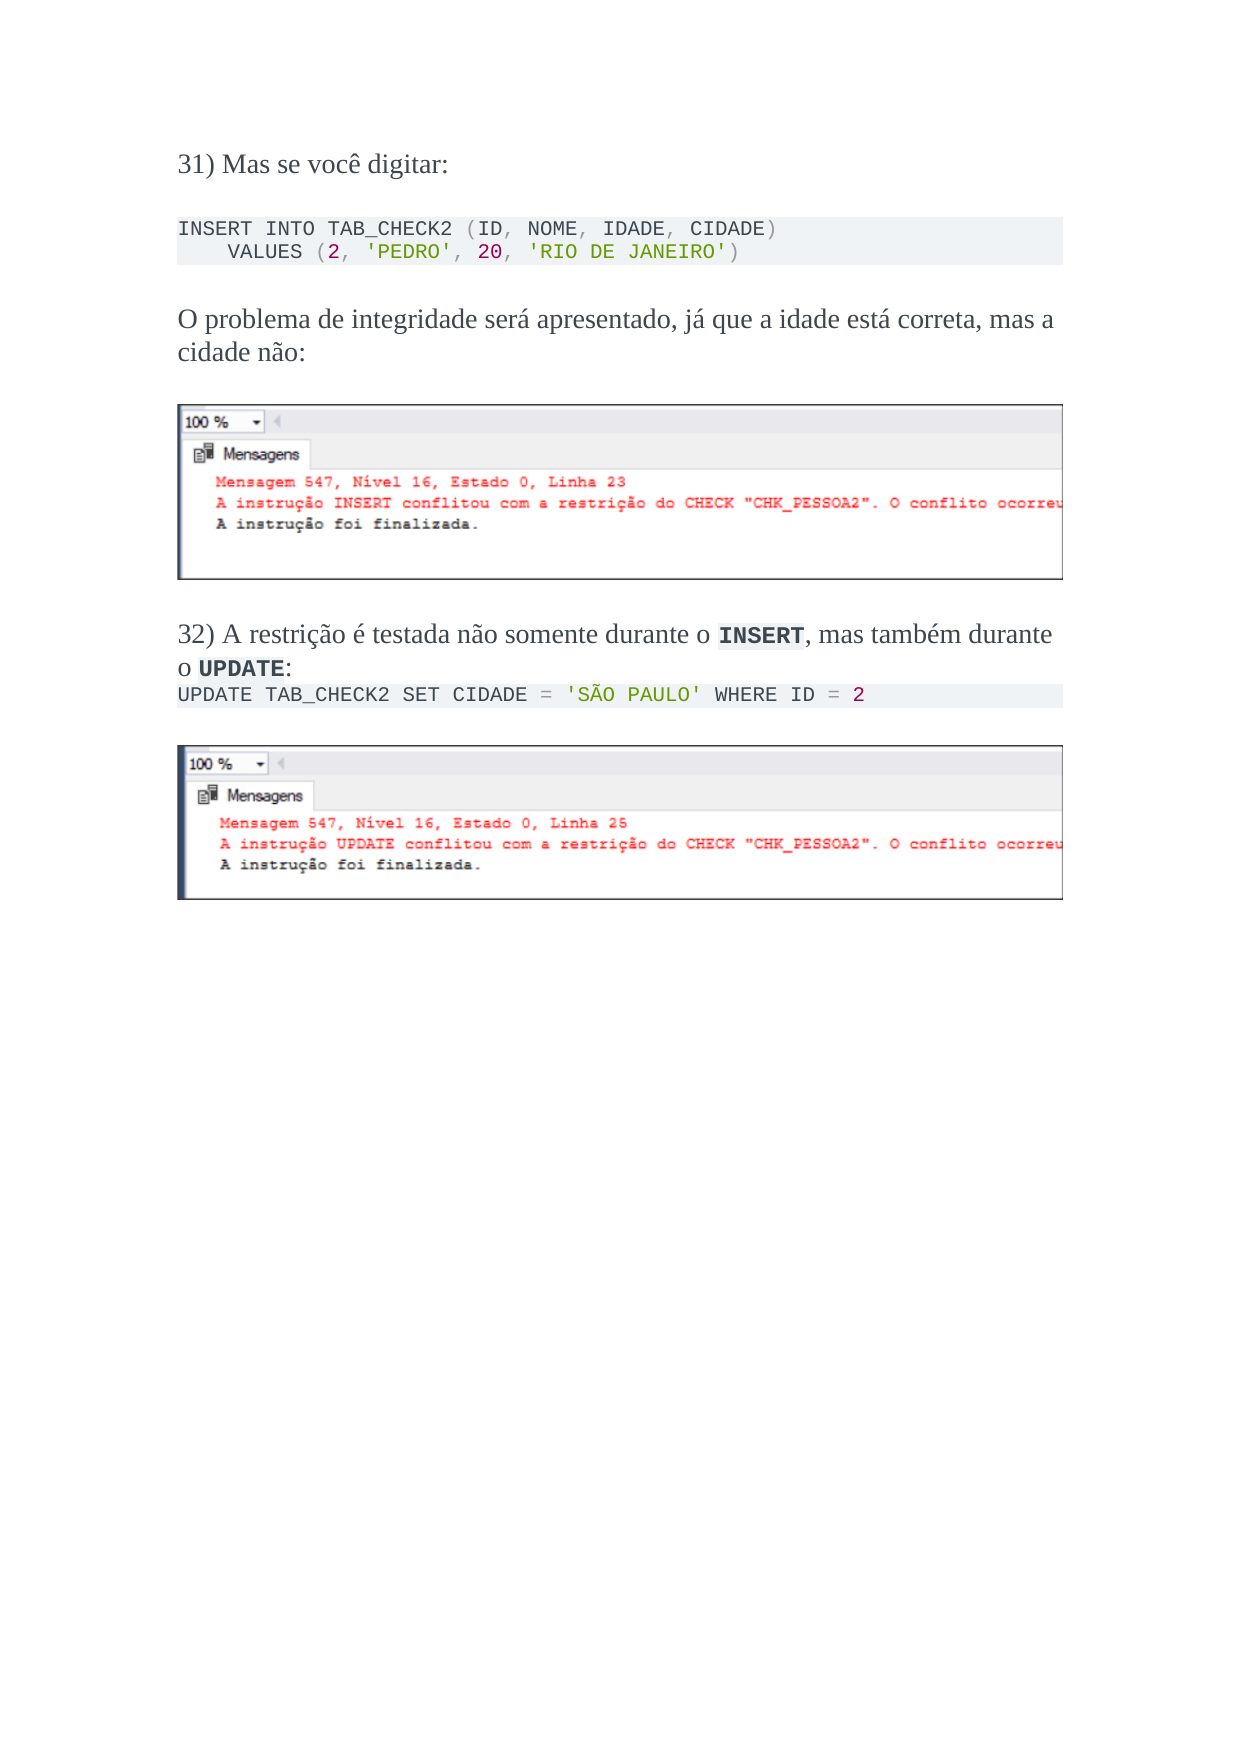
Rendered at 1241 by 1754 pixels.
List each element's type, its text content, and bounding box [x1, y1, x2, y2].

picture [177, 404, 1063, 580]
picture [177, 745, 1063, 900]
text 32) A restrição é testada não somente durante o INSERT, mas também durante o UPDATE: [177, 617, 1063, 684]
text VALUES (2, 'PEDRO', 20, 'RIO DE JANEIRO') [177, 241, 1063, 265]
text UPDATE TAB_CHECK2 SET CIDADE = 'SÃO PAULO' WHERE ID = 2 [177, 684, 1063, 708]
text 31) Mas se você digitar: [177, 148, 1063, 180]
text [177, 217, 1063, 241]
text O problema de integridade será apresentado, já que a idade está correta, mas a cidade não: [177, 302, 1063, 367]
